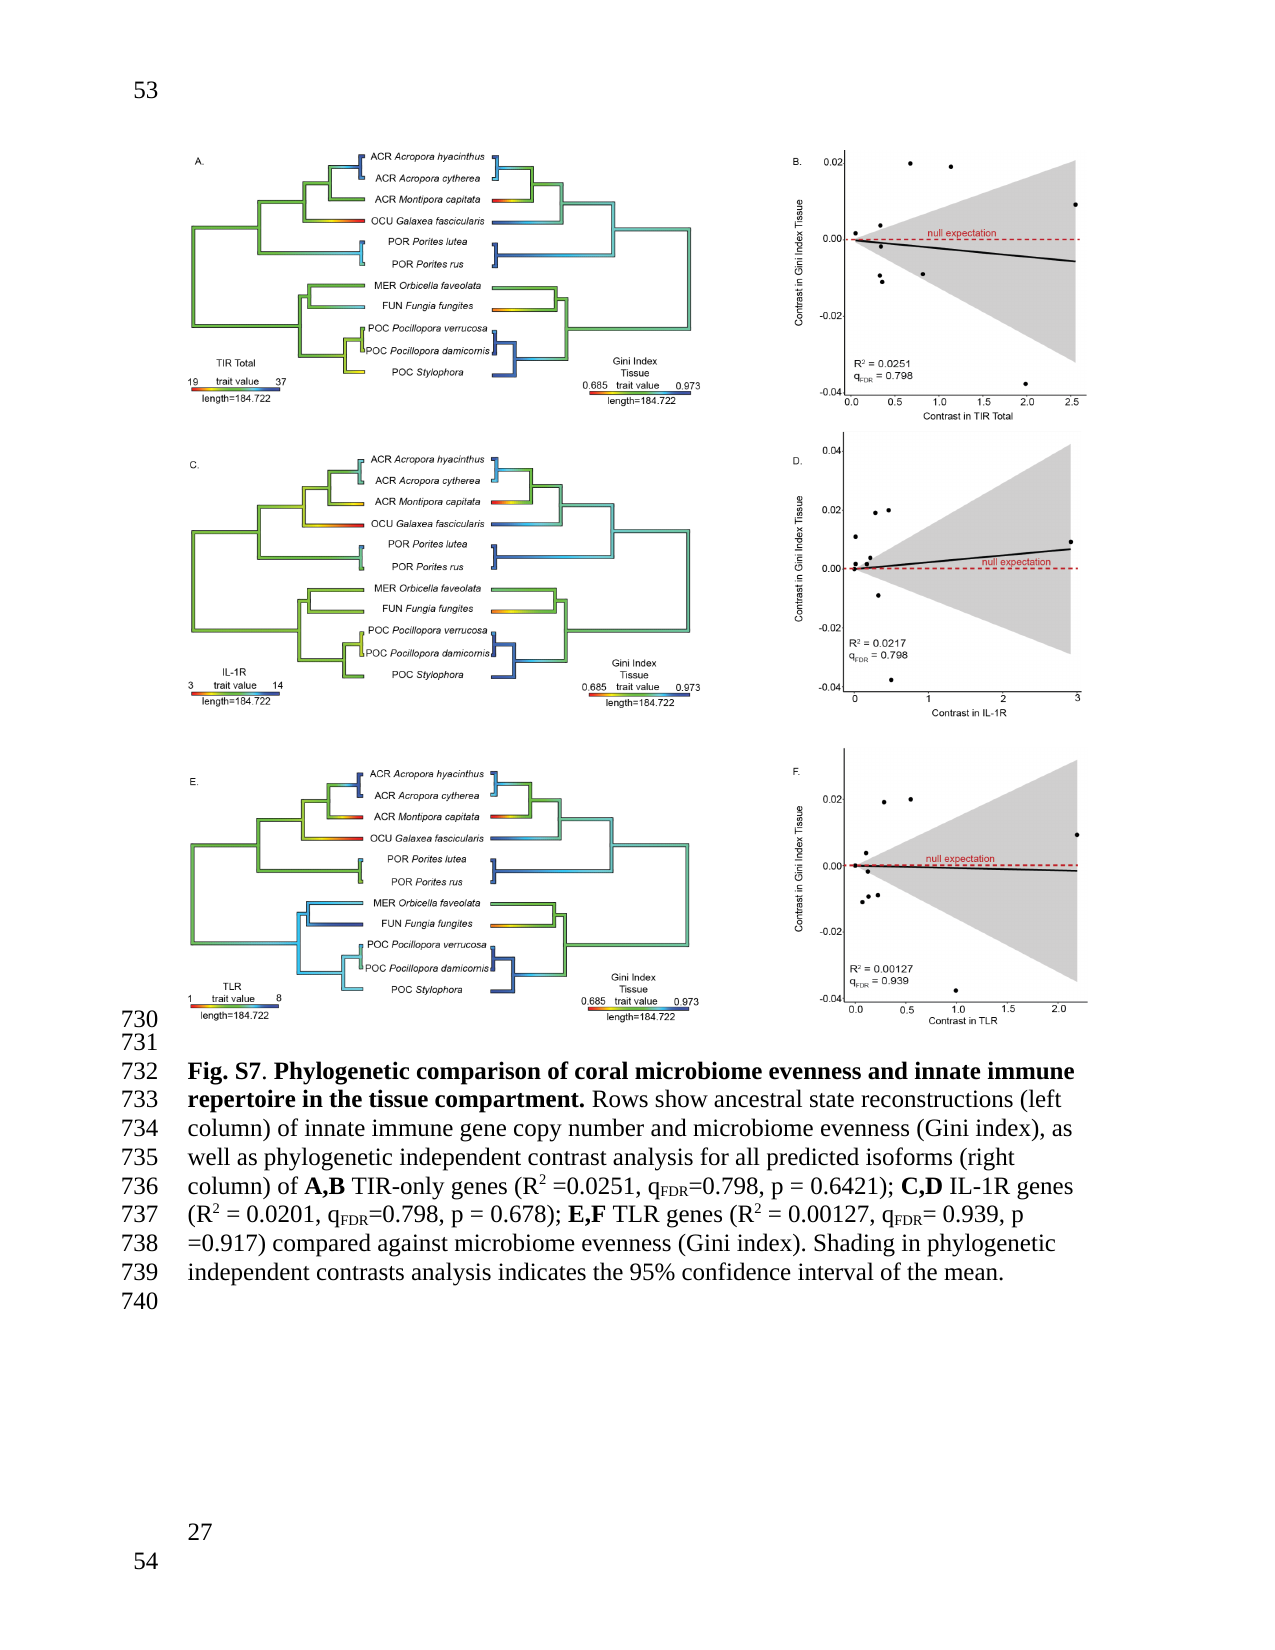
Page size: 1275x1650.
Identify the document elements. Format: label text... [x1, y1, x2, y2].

picture [187, 150, 1088, 1027]
text Fig. S7. Phylogenetic comparison of coral microbiome evenness and innate immune repertoire in the tissue compartment. Rows show ancestral state reconstructions (left column) of innate immune gene copy number and microbiome evenness (Gini index), as well as phylogenetic independent contrast analysis for all predicted isoforms (right column) of A,B TIR-only genes (R2 =0.0251, qFDR=0.798, p = 0.6421); C,D IL-1R genes (R2 = 0.0201, qFDR=0.798, p = 0.678); E,F TLR genes (R2 = 0.00127, qFDR= 0.939, p =0.917) compared against microbiome evenness (Gini index). Shading in phylogenetic independent contrasts analysis indicates the 95% confidence interval of the mean. [187, 1056, 1087, 1286]
